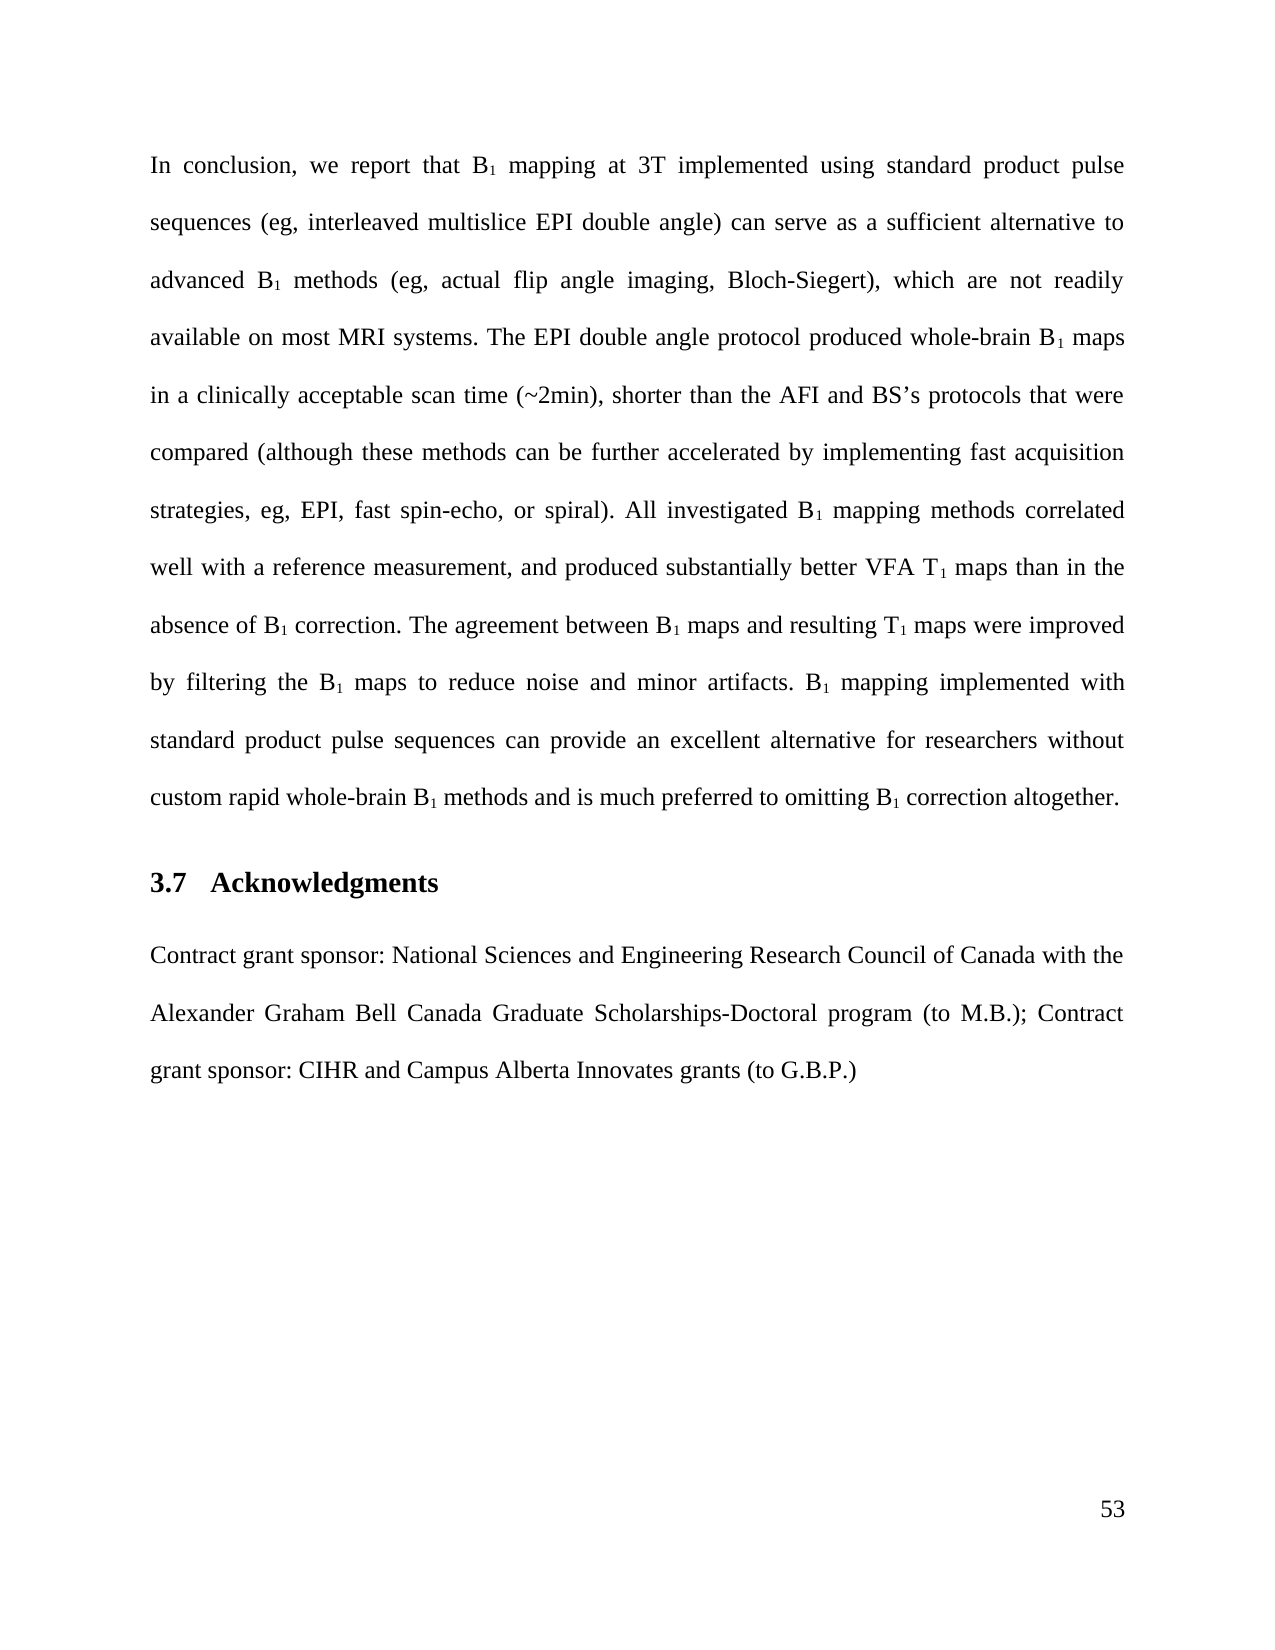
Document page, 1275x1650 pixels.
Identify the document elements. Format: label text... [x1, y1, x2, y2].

text Contract grant sponsor: National Sciences and Engineering Research Council of Canada with the Alexander Graham Bell Canada Graduate Scholarships-Doctoral program (to M.B.); Contract grant sponsor: CIHR and Campus Alberta Innovates grants (to G.B.P.) [150, 940, 1125, 1084]
text In conclusion, we report that B1 mapping at 3T implemented using standard product pulse sequences (eg, interleaved multislice EPI double angle) can serve as a sufficient alternative to advanced B1 methods (eg, actual flip angle imaging, Bloch-Siegert), which are not readily available on most MRI systems. The EPI double angle protocol produced whole-brain B1 maps in a clinically acceptable scan time (~2min), shorter than the AFI and BS’s protocols that were compared (although these methods can be further accelerated by implementing fast acquisition strategies, eg, EPI, fast spin-echo, or spiral). All investigated B1 mapping methods correlated well with a reference measurement, and produced substantially better VFA T1 maps than in the absence of B1 correction. The agreement between B1 maps and resulting T1 maps were improved by filtering the B1 maps to reduce noise and minor artifacts. B1 mapping implemented with standard product pulse sequences can provide an excellent alternative for researchers without custom rapid whole-brain B1 methods and is much preferred to omitting B1 correction altogether. [150, 150, 1125, 811]
subtitle Acknowledgments [150, 865, 1125, 898]
